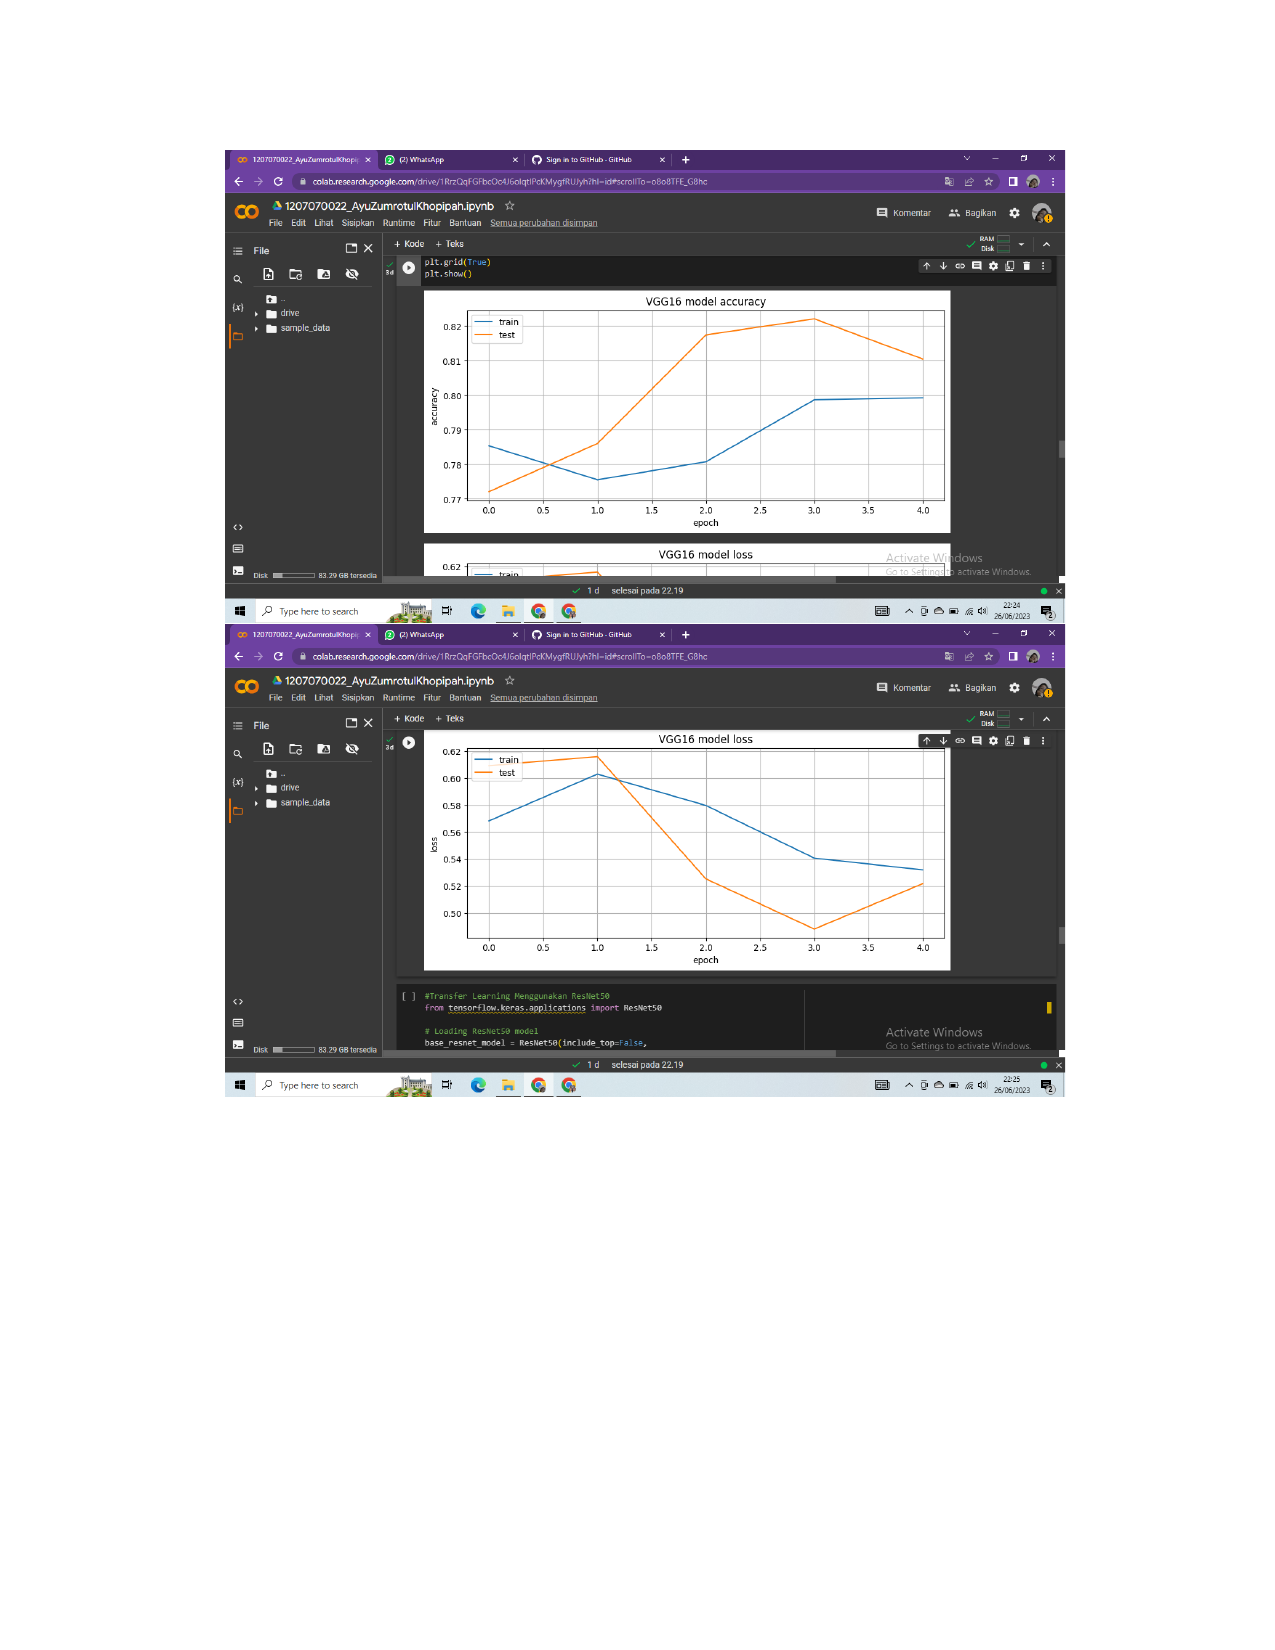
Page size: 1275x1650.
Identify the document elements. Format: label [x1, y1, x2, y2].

picture [225, 624, 1066, 1097]
picture [225, 150, 1066, 623]
